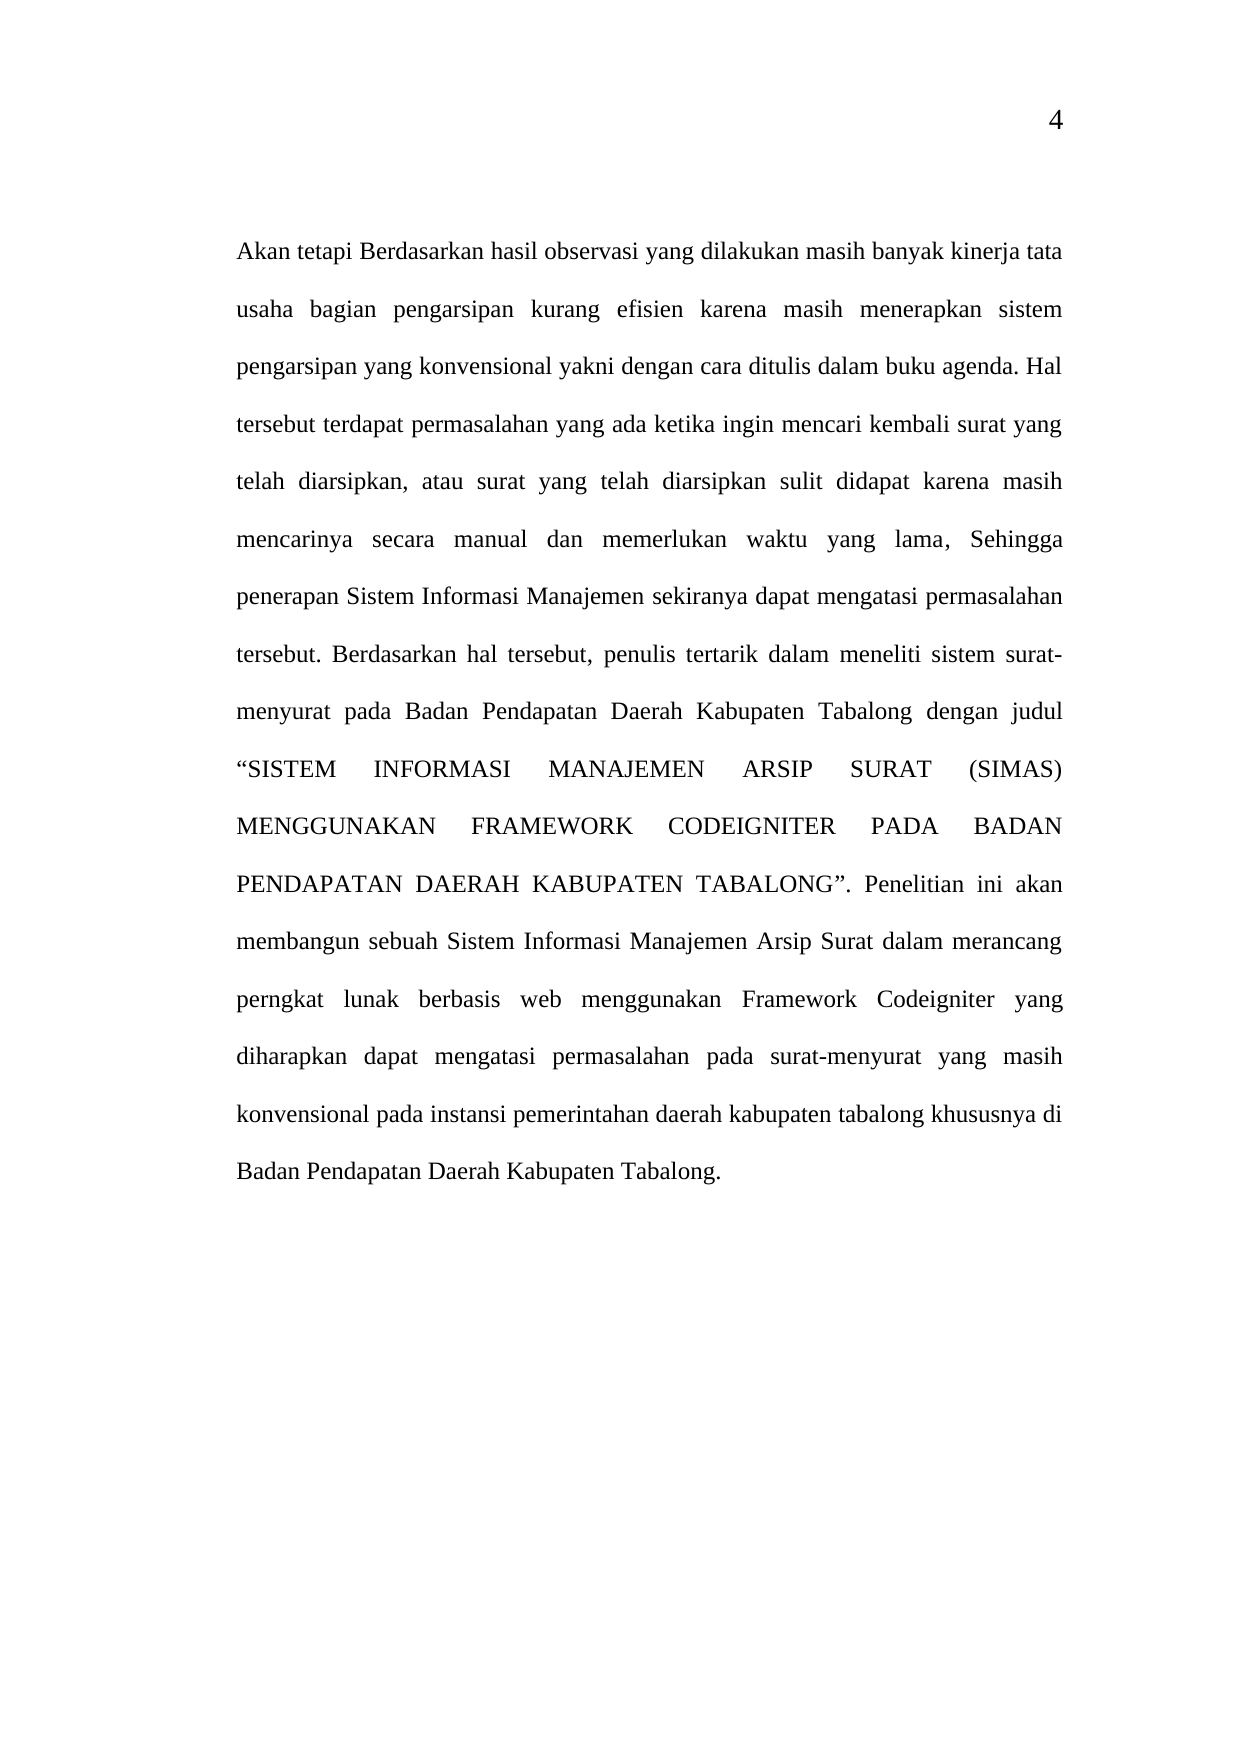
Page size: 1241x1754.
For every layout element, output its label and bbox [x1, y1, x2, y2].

text [236, 236, 1063, 1185]
